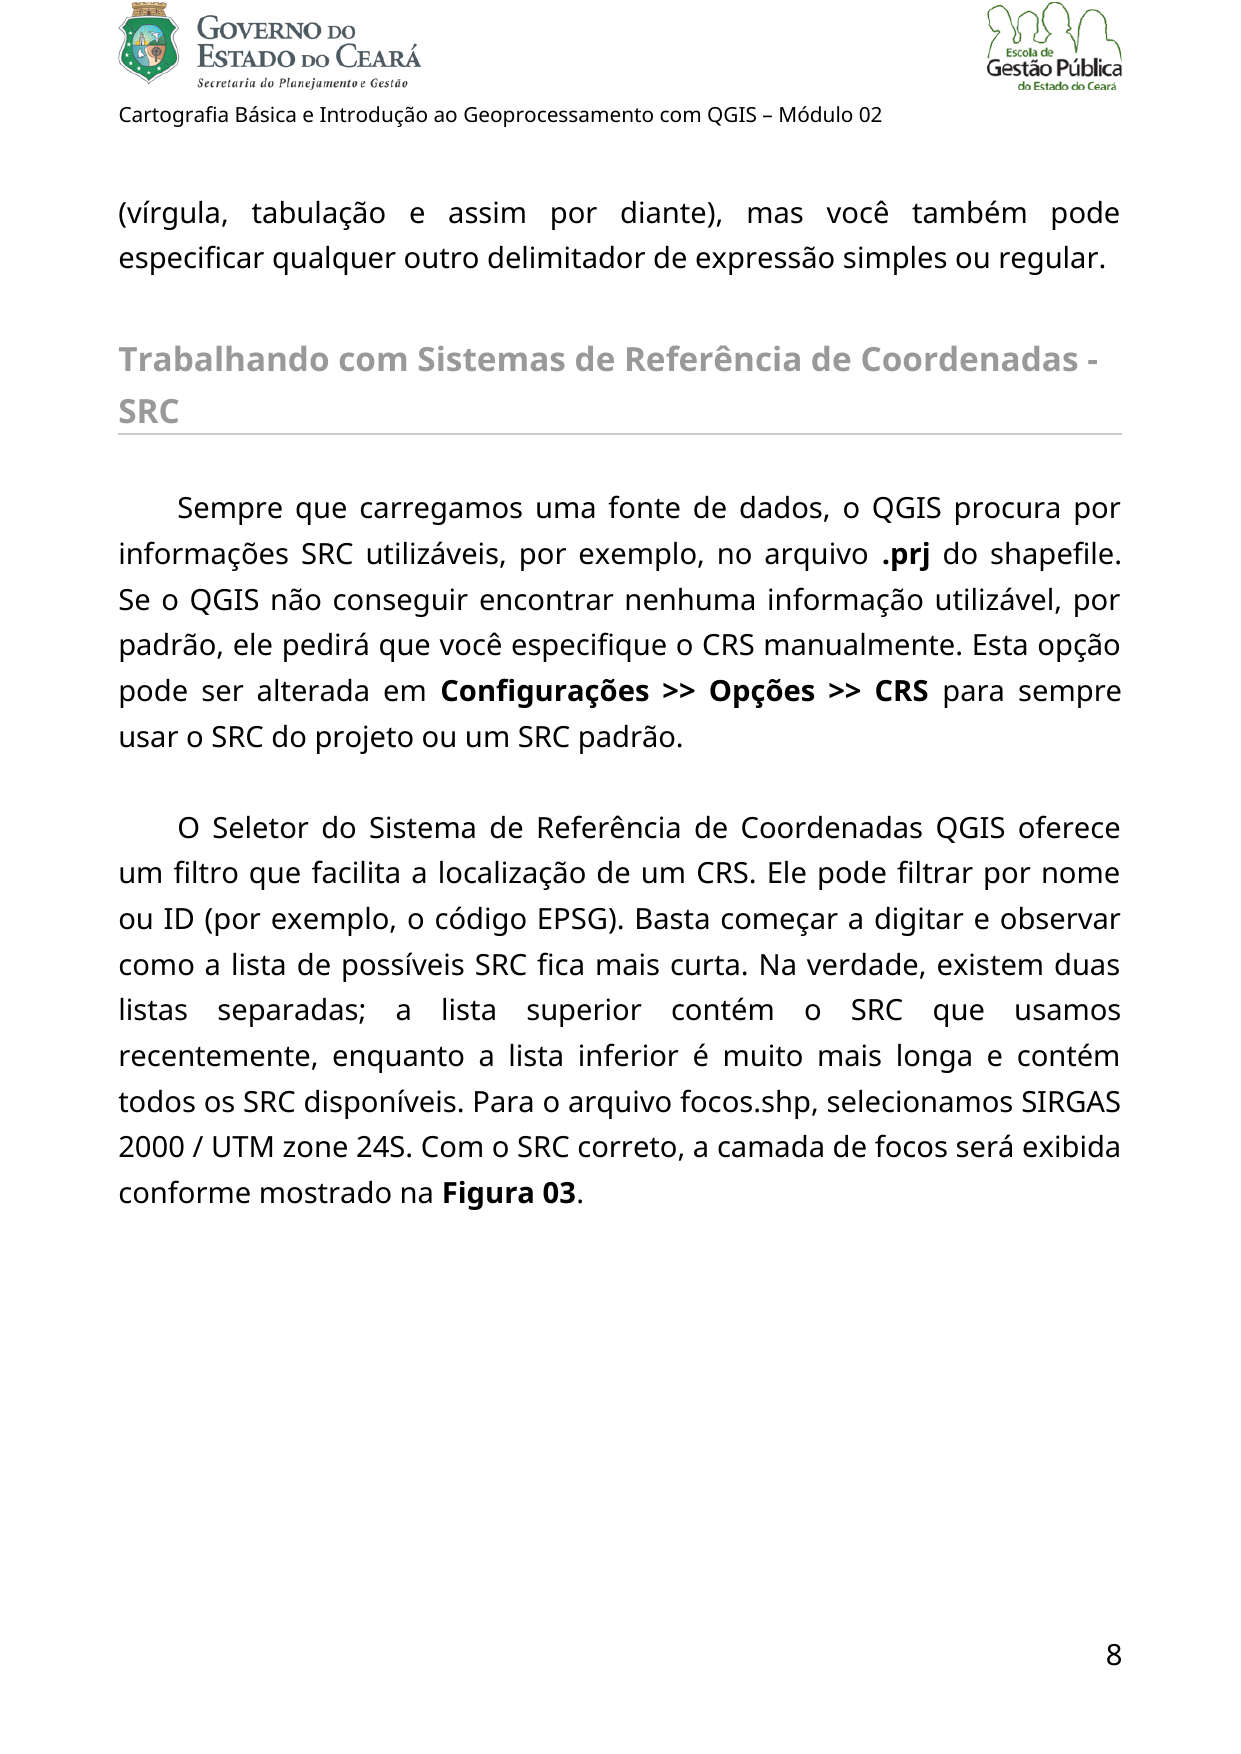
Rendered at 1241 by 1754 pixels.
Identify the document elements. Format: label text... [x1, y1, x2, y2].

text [118, 192, 1122, 277]
text O Seletor do Sistema de Referência de Coordenadas QGIS oferece um filtro que facilita a localização de um CRS. Ele pode filtrar por nome ou ID (por exemplo, o código EPSG). Basta começar a digitar e observar como a lista de possíveis SRC fica mais curta. Na verdade, existem duas listas separadas; a lista superior contém o SRC que usamos recentemente, enquanto a lista inferior é muito mais longa e contém todos os SRC disponíveis. Para o arquivo focos.shp, selecionamos SIRGAS 2000 / UTM zone 24S. Com o SRC correto, a camada de focos será exibida conforme mostrado na Figura 03. [118, 807, 1122, 1212]
picture [118, 2, 1122, 90]
text Sempre que carregamos uma fonte de dados, o QGIS procura por informações SRC utilizáveis, por exemplo, no arquivo .prj do shapefile. Se o QGIS não conseguir encontrar nenhuma informação utilizável, por padrão, ele pedirá que você especifique o CRS manualmente. Esta opção pode ser alterada em Configurações >> Opções >> CRS para sempre usar o SRC do projeto ou um SRC padrão. [118, 488, 1122, 756]
subtitle Trabalhando com Sistemas de Referência de Coordenadas - SRC [118, 336, 1122, 433]
